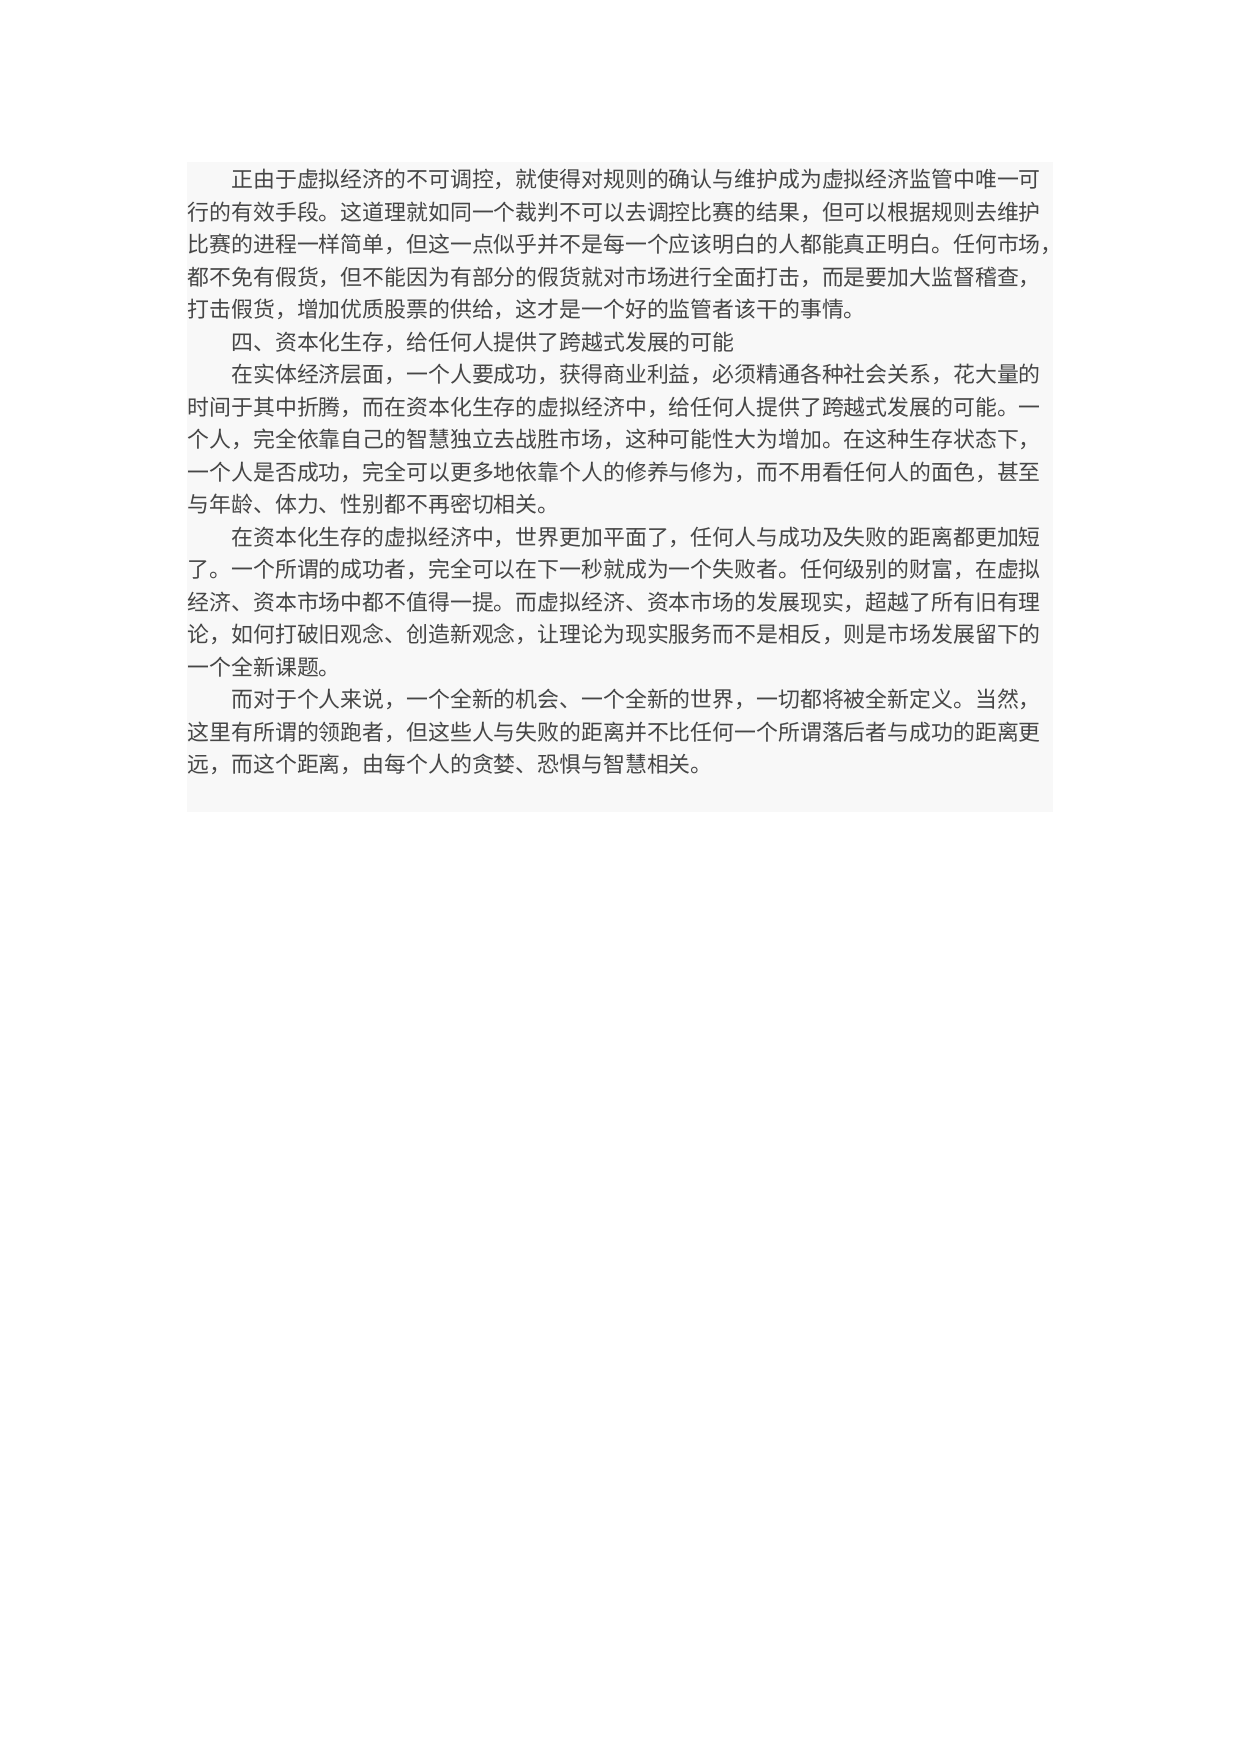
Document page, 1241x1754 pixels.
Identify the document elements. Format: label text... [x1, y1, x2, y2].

text 四、资本化生存，给任何人提供了跨越式发展的可能 [187, 324, 1053, 357]
text 正由于虚拟经济的不可调控，就使得对规则的确认与维护成为虚拟经济监管中唯一可行的有效手段。这道理就如同一个裁判不可以去调控比赛的结果，但可以根据规则去维护比赛的进程一样简单，但这一点似乎并不是每一个应该明白的人都能真正明白。任何市场，都不免有假货，但不能因为有部分的假货就对市场进行全面打击，而是要加大监督稽查，打击假货，增加优质股票的供给，这才是一个好的监管者该干的事情。 [187, 162, 1053, 324]
text 在实体经济层面，一个人要成功，获得商业利益，必须精通各种社会关系，花大量的时间于其中折腾，而在资本化生存的虚拟经济中，给任何人提供了跨越式发展的可能。一个人，完全依靠自己的智慧独立去战胜市场，这种可能性大为增加。在这种生存状态下，一个人是否成功，完全可以更多地依靠个人的修养与修为，而不用看任何人的面色，甚至与年龄、体力、性别都不再密切相关。 [187, 357, 1053, 519]
text 在资本化生存的虚拟经济中，世界更加平面了，任何人与成功及失败的距离都更加短了。一个所谓的成功者，完全可以在下一秒就成为一个失败者。任何级别的财富，在虚拟经济、资本市场中都不值得一提。而虚拟经济、资本市场的发展现实，超越了所有旧有理论，如何打破旧观念、创造新观念，让理论为现实服务而不是相反，则是市场发展留下的一个全新课题。 [187, 519, 1053, 682]
text 而对于个人来说，一个全新的机会、一个全新的世界，一切都将被全新定义。当然，这里有所谓的领跑者，但这些人与失败的距离并不比任何一个所谓落后者与成功的距离更远，而这个距离，由每个人的贪婪、恐惧与智慧相关。 [187, 682, 1053, 779]
